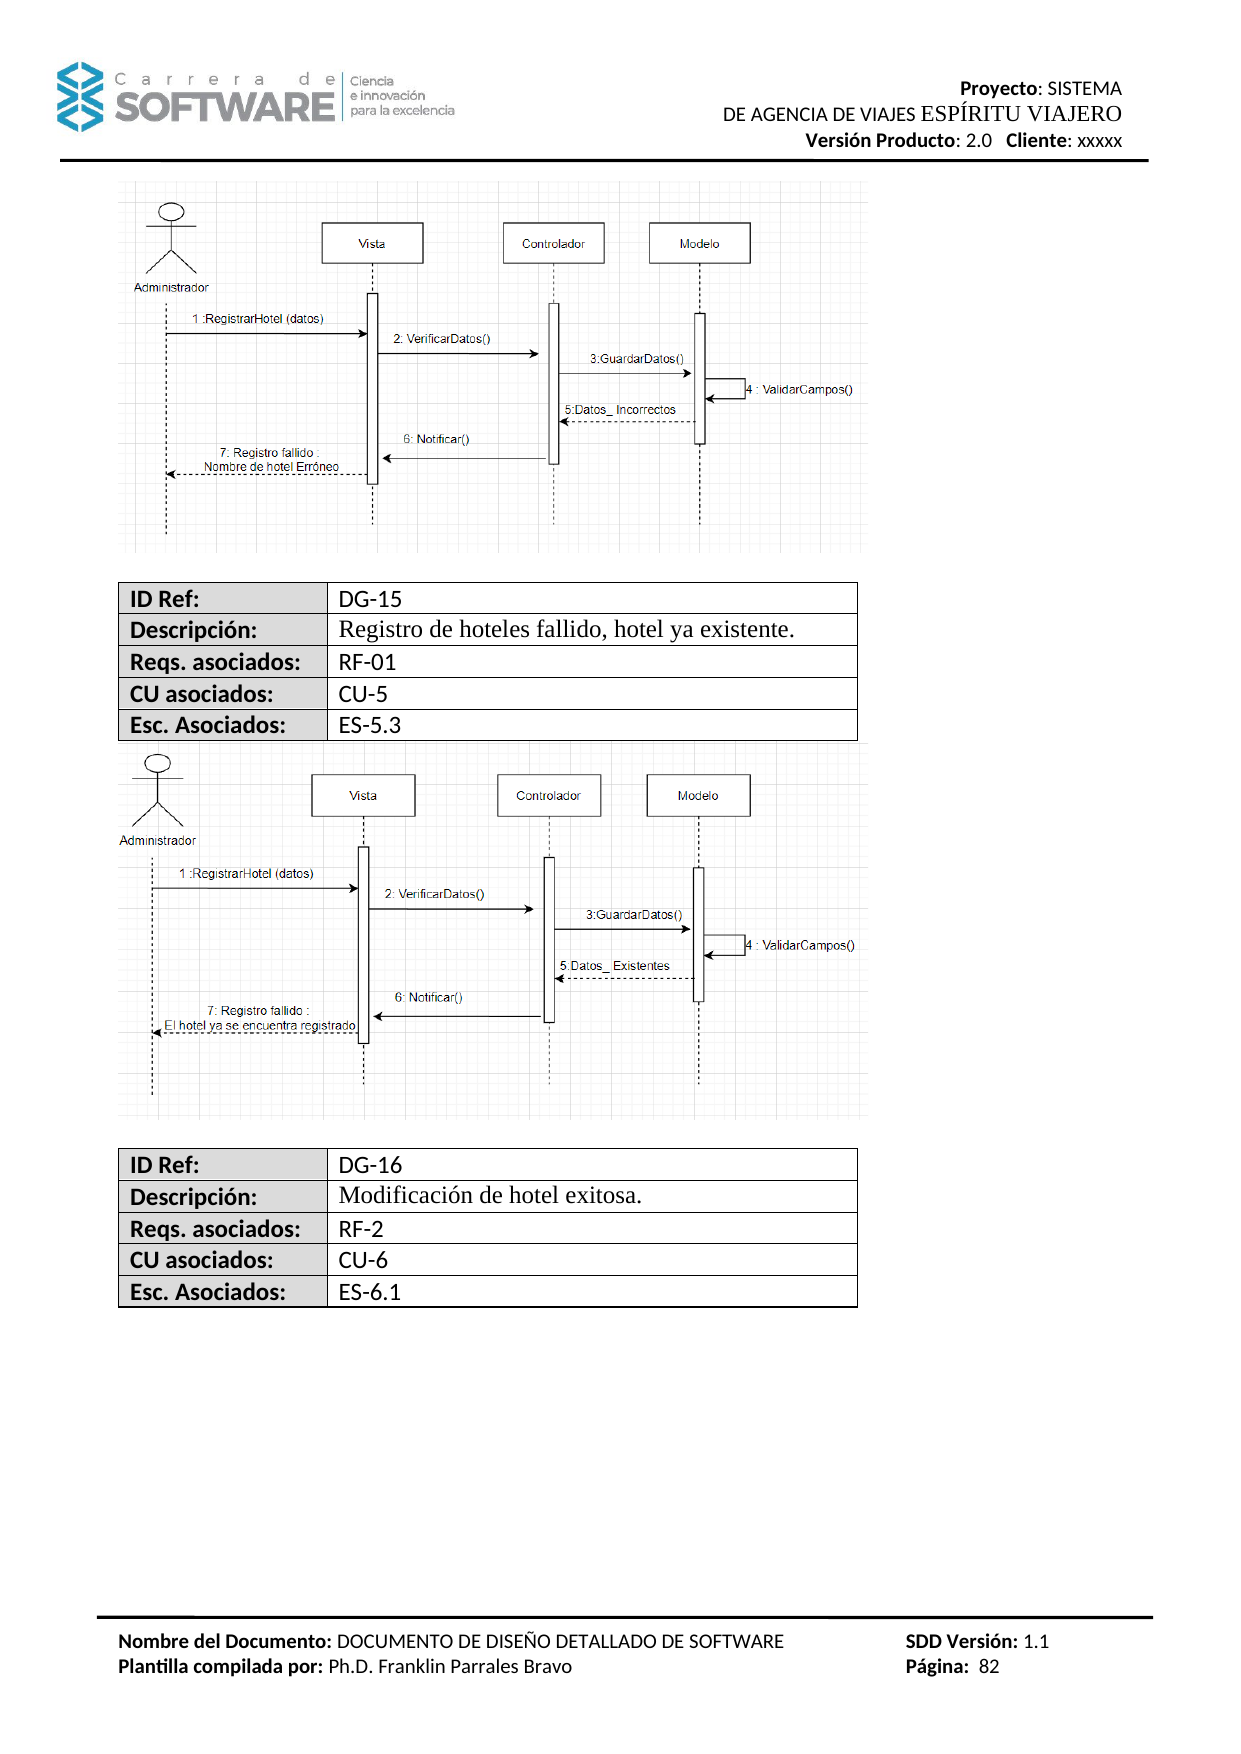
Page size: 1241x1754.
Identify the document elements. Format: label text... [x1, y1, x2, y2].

table_cell CU-6 [328, 1244, 857, 1275]
table_cell Reqs. asociados: [119, 1213, 327, 1243]
table_header ID Ref: [119, 1149, 327, 1179]
table_cell Reqs. asociados: [119, 646, 327, 677]
table_cell ES-6.1 [328, 1276, 857, 1306]
table_cell ES-5.3 [328, 710, 857, 740]
table_cell RF-2 [328, 1213, 857, 1243]
picture [118, 741, 869, 1120]
picture [118, 181, 869, 553]
table_cell CU-5 [328, 678, 857, 708]
table_header DG-16 [328, 1149, 857, 1179]
table_cell Modificación de hotel exitosa. [328, 1181, 857, 1212]
table_cell Descripción: [119, 1181, 327, 1212]
picture [46, 46, 461, 154]
table_cell RF-01 [328, 646, 857, 677]
table_cell Descripción: [119, 614, 327, 645]
table_header ID Ref: [119, 583, 327, 613]
table_cell CU asociados: [119, 678, 327, 708]
table_header DG-15 [328, 583, 857, 613]
table_cell CU asociados: [119, 1244, 327, 1275]
table_cell Esc. Asociados: [119, 1276, 327, 1306]
table_cell Esc. Asociados: [119, 710, 327, 740]
table_cell Registro de hoteles fallido, hotel ya existente. [328, 614, 857, 645]
